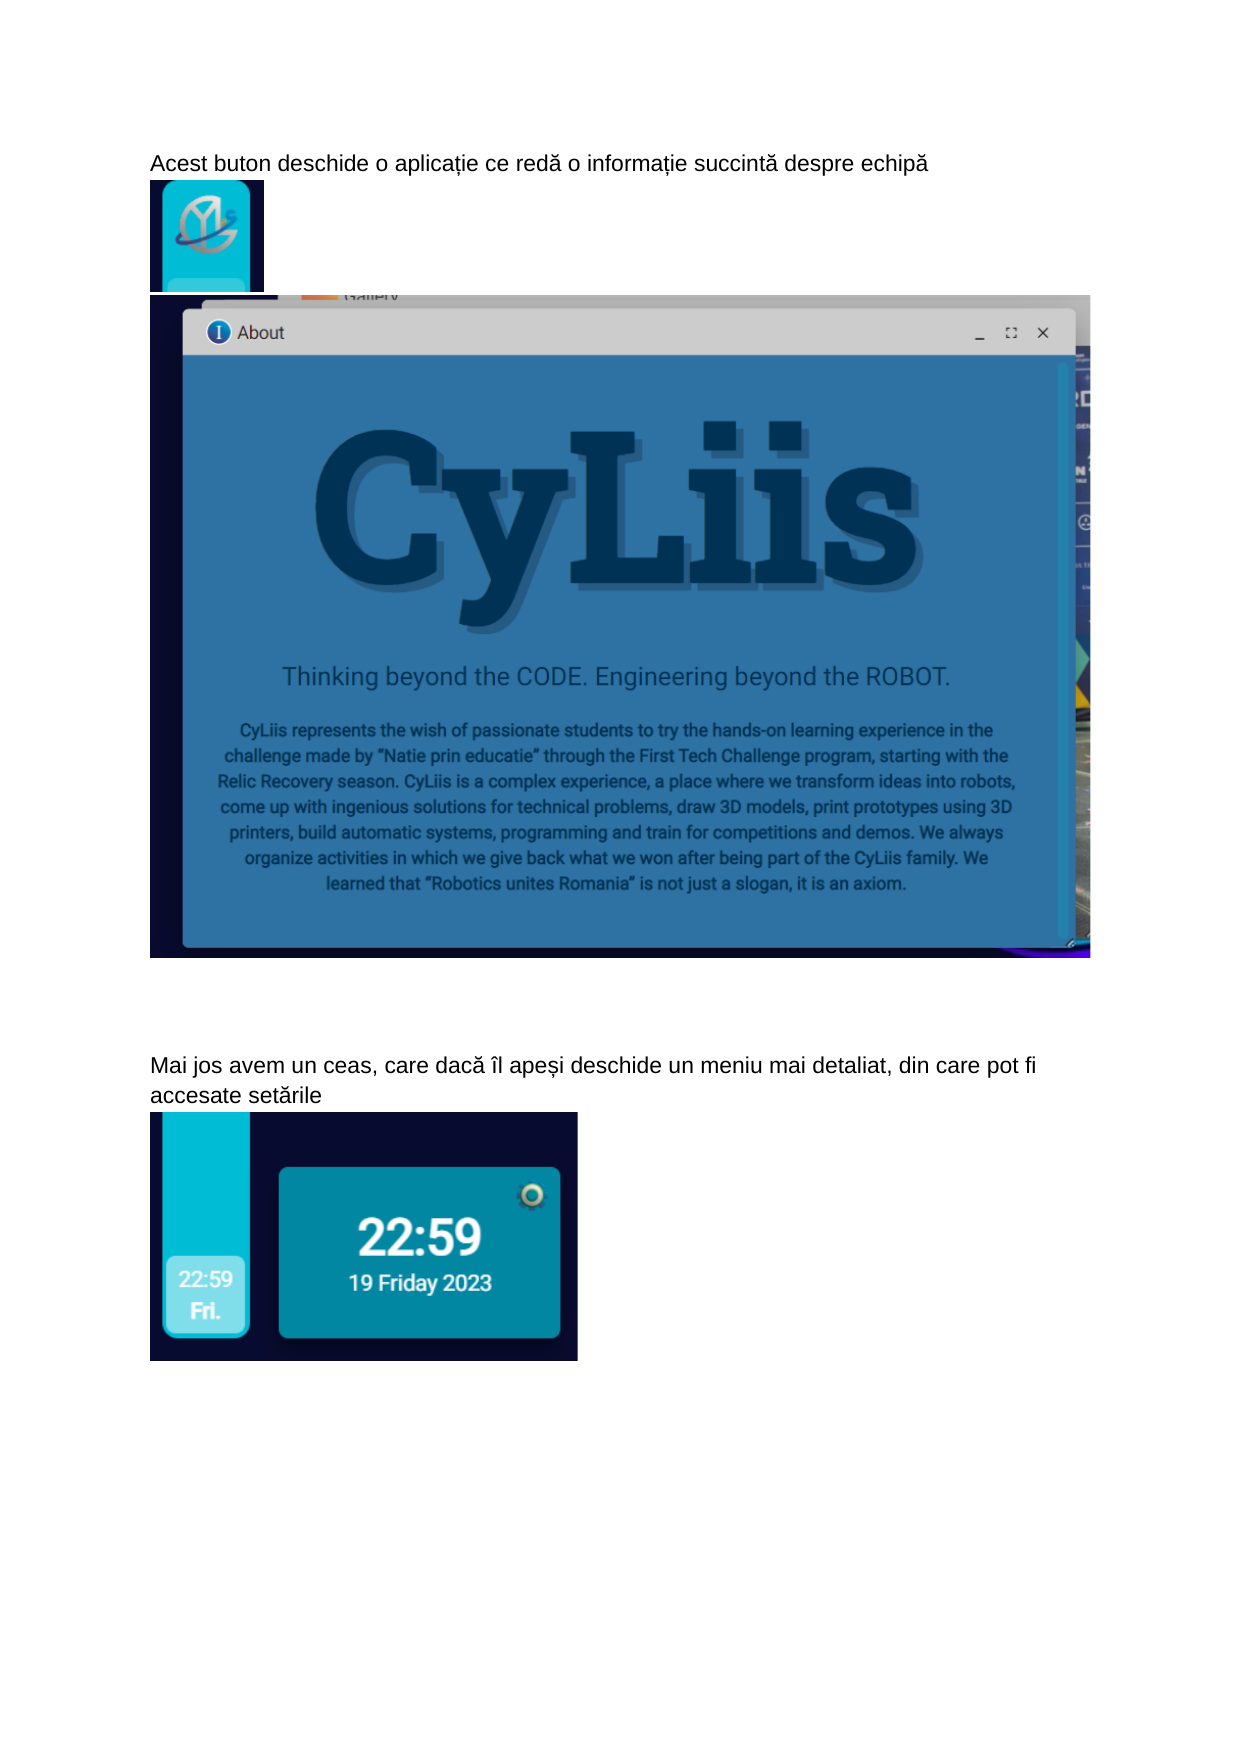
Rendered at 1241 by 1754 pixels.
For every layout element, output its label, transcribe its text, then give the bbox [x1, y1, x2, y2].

picture [150, 295, 1091, 958]
picture [150, 1112, 578, 1361]
text Mai jos avem un ceas, care dacă îl apeși deschide un meniu mai detaliat, din care pot fi accesate setările [150, 1052, 1090, 1108]
picture [150, 180, 169, 292]
text Acest buton deschide o aplicație ce redă o informație succintă despre echipă [150, 150, 1090, 176]
picture [164, 180, 264, 292]
